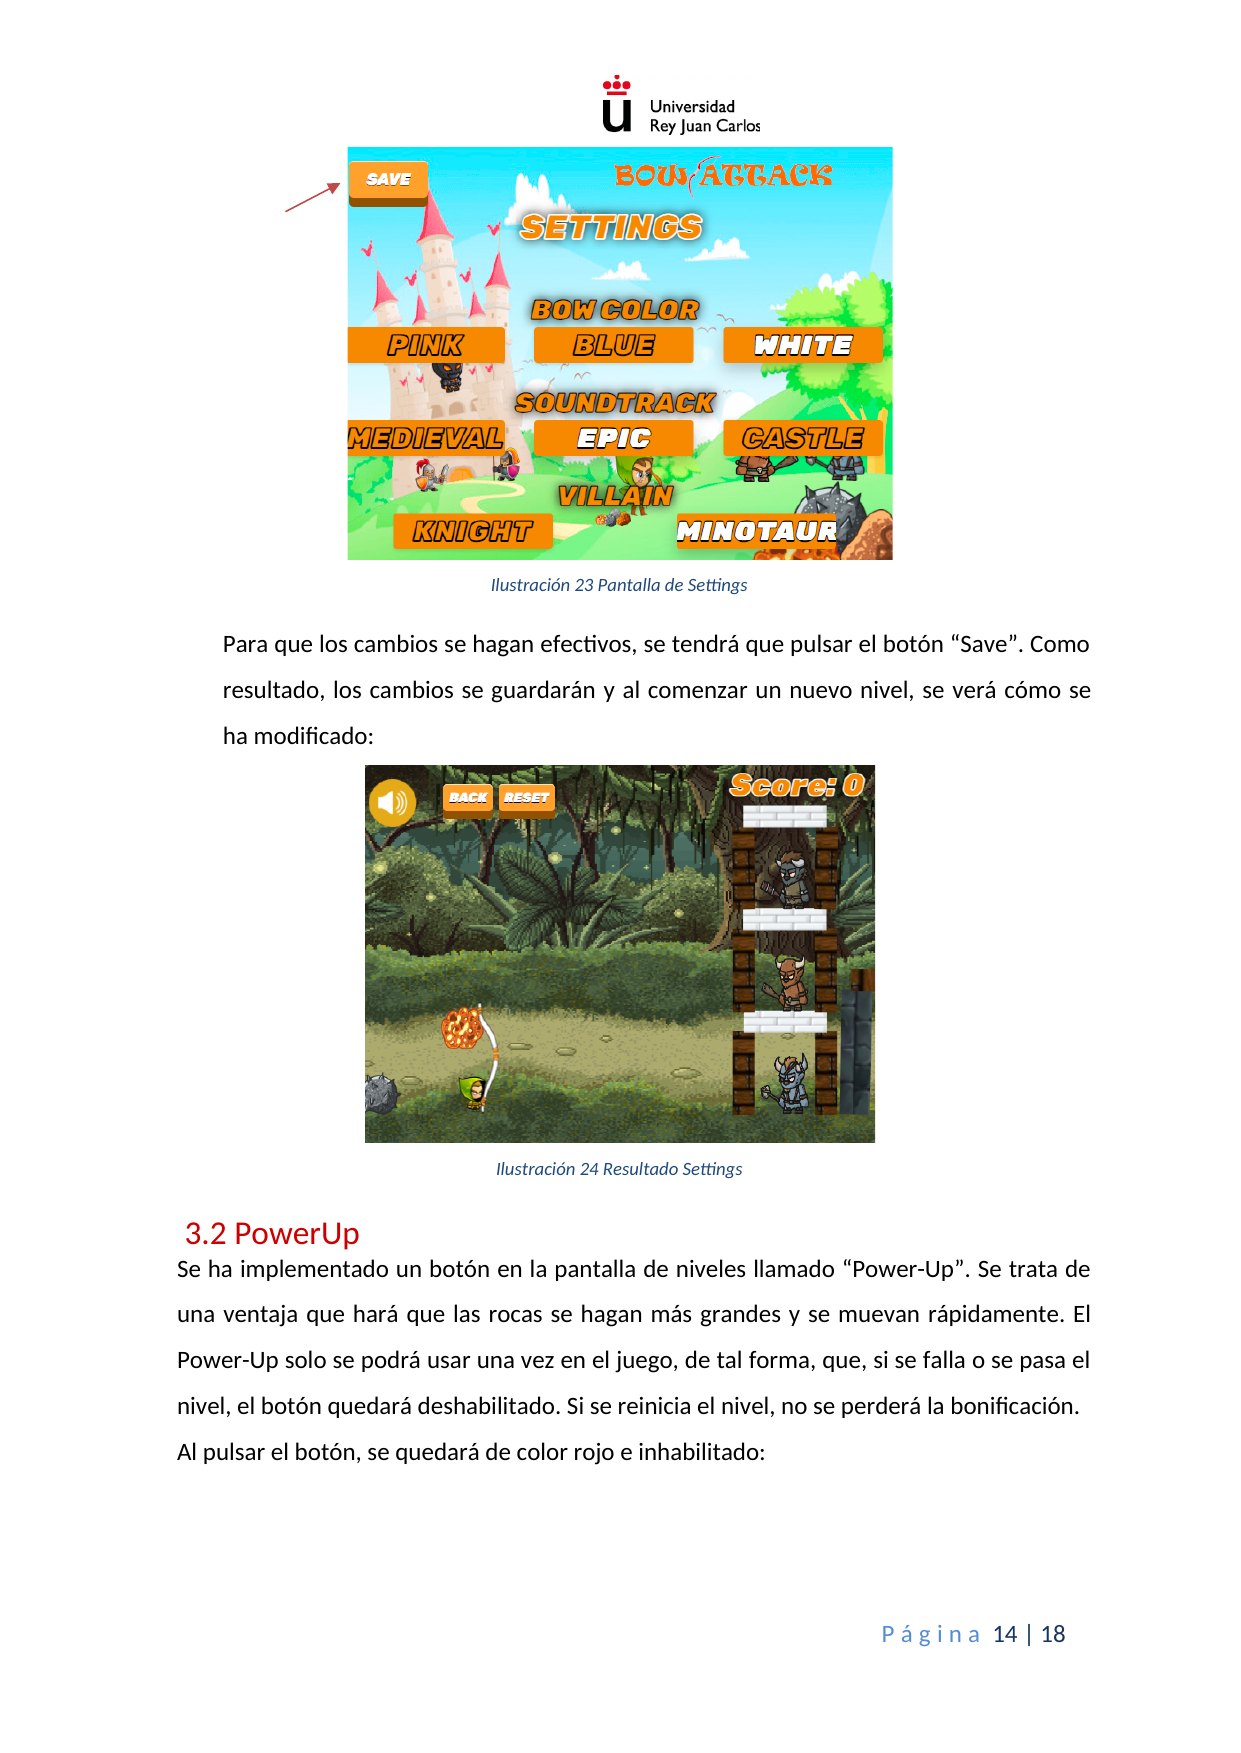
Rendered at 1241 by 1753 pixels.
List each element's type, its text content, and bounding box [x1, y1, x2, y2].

picture [603, 75, 760, 135]
picture [365, 765, 876, 1143]
text Para que los cambios se hagan efectivos, se tendrá que pulsar el botón “Save”. Como resultado, los cambios se guardarán y al comenzar un nuevo nivel, se verá cómo se ha modificado: [223, 629, 1092, 751]
subtitle 3.2 PowerUp [148, 1212, 1092, 1253]
text Se ha implementado un botón en la pantalla de niveles llamado “Power-Up”. Se trata de una ventaja que hará que las rocas se hagan más grandes y se muevan rápidamente. El Power-Up solo se podrá usar una vez en el juego, de tal forma, que, si se falla o se pasa el nivel, el botón quedará deshabilitado. Si se reinicia el nivel, no se perderá la bonificación. [177, 1253, 1092, 1420]
text Ilustración 23 Pantalla de Settings [148, 573, 1092, 596]
picture [347, 147, 893, 560]
text Ilustración 24 Resultado Settings [148, 1157, 1092, 1180]
text Al pulsar el botón, se quedará de color rojo e inhabilitado: [177, 1436, 1092, 1466]
